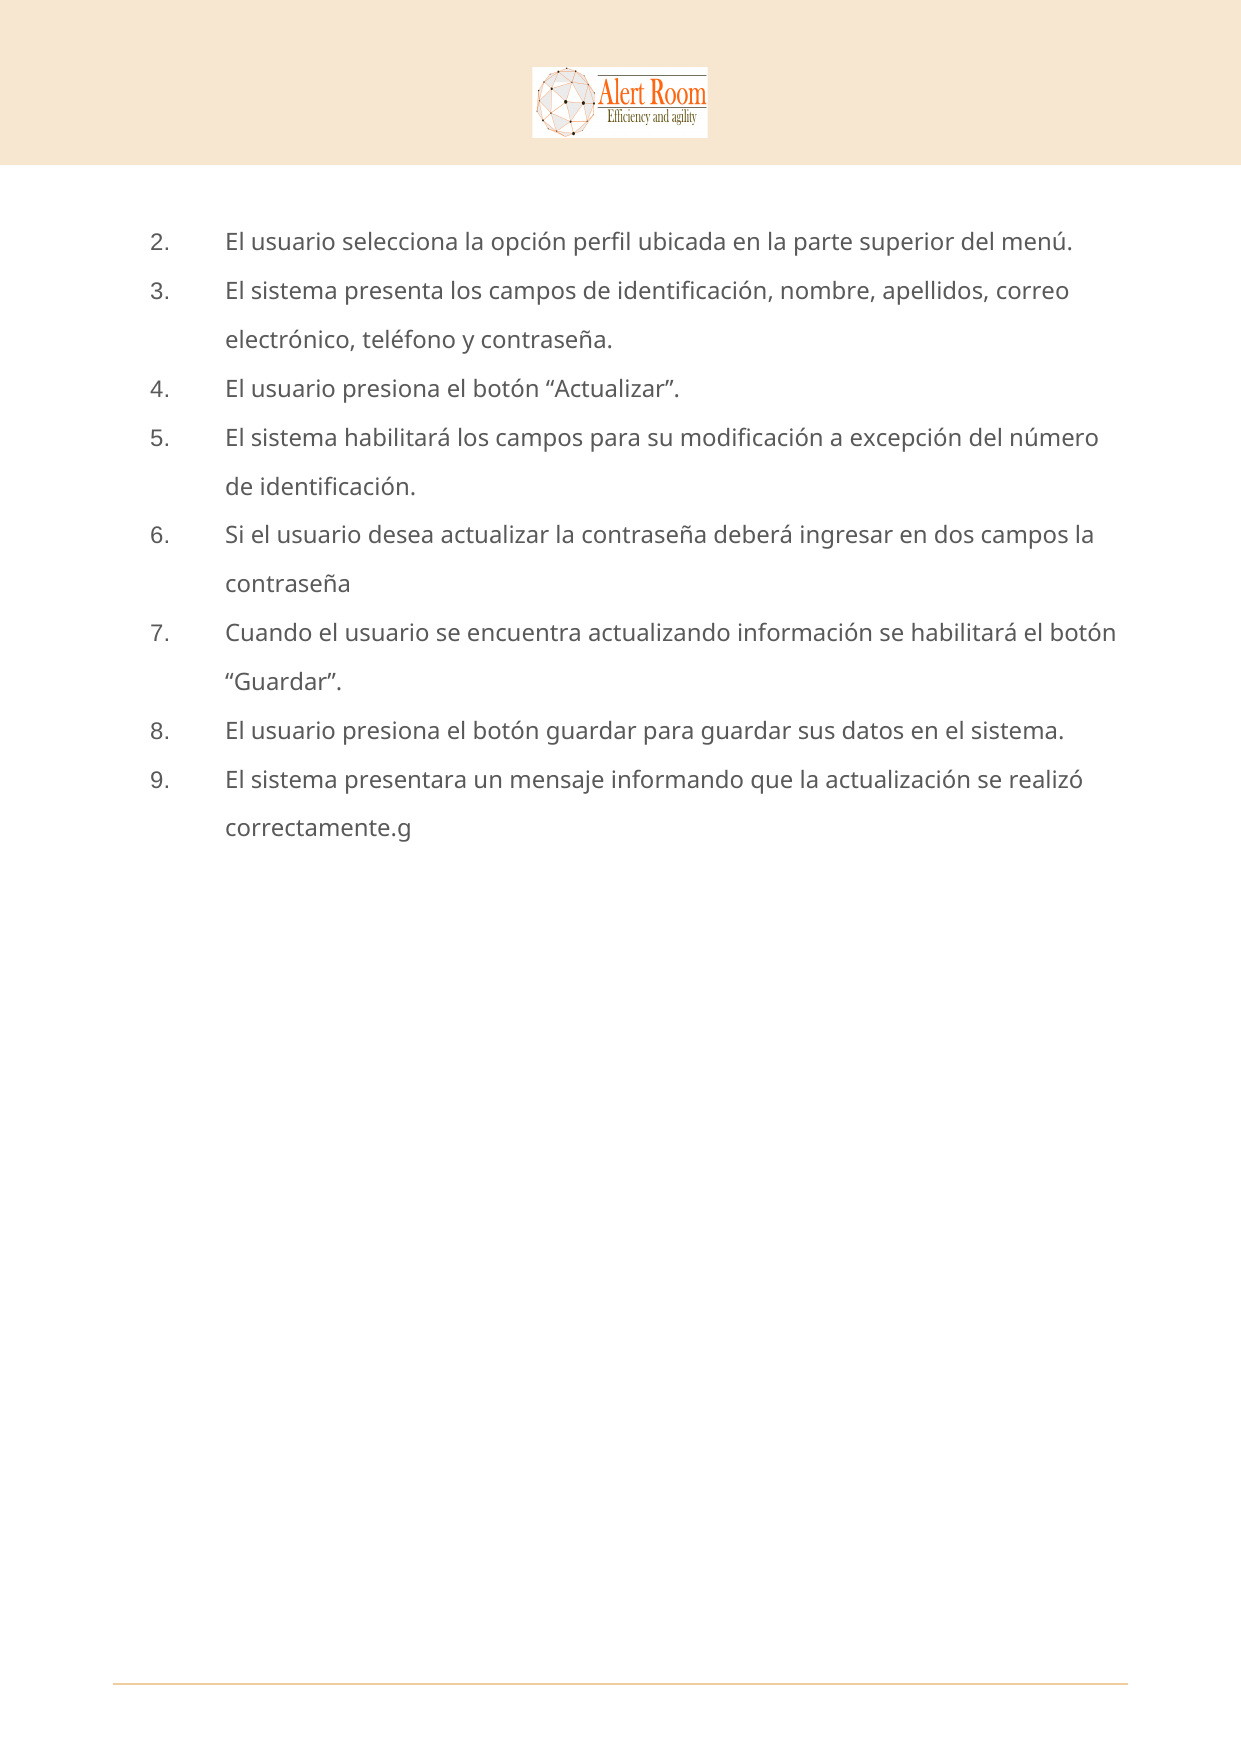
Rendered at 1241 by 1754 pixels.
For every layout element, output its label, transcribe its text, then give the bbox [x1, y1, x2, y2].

list El usuario selecciona la opción perfil ubicada en la parte superior del menú. [150, 225, 1128, 258]
list Si el usuario desea actualizar la contraseña deberá ingresar en dos campos la contraseña [150, 518, 1128, 599]
list Cuando el usuario se encuentra actualizando información se habilitará el botón “Guardar”. [150, 616, 1128, 697]
list El usuario presiona el botón “Actualizar”. [150, 372, 1128, 404]
list El sistema presentara un mensaje informando que la actualización se realizó correctamente.g [150, 762, 1128, 844]
list El sistema presenta los campos de identificación, nombre, apellidos, correo electrónico, teléfono y contraseña. [150, 274, 1128, 355]
list El sistema habilitará los campos para su modificación a excepción del número de identificación. [150, 420, 1128, 502]
picture [532, 67, 708, 138]
list El usuario presiona el botón guardar para guardar sus datos en el sistema. [150, 713, 1128, 746]
